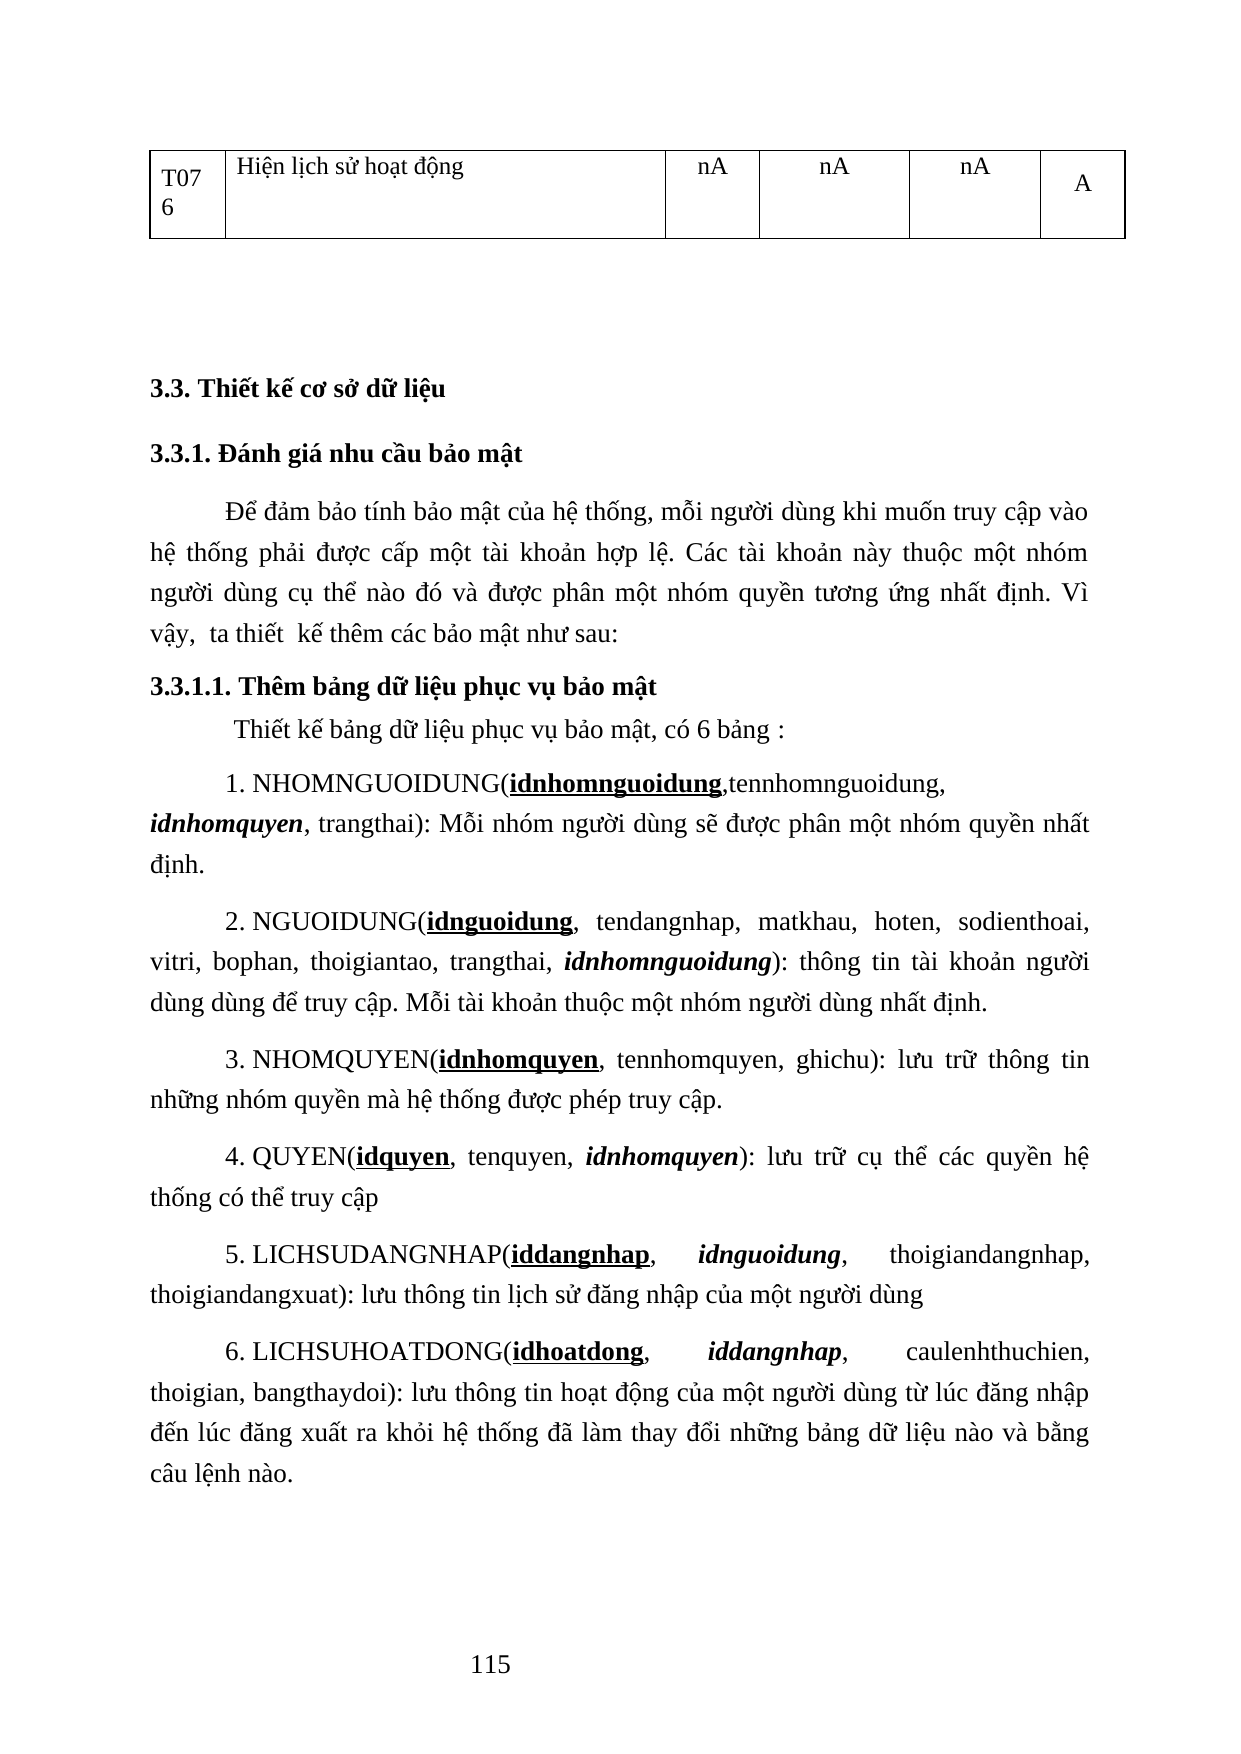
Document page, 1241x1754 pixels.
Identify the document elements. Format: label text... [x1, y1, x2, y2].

list NGUOIDUNG(idnguoidung, tendangnhap, matkhau, hoten, sodienthoai, vitri, bophan, thoigiantao, trangthai, idnhomnguoidung): thông tin tài khoản người dùng dùng để truy cập. Mỗi tài khoản thuộc một nhóm người dùng nhất định. [150, 905, 1090, 1017]
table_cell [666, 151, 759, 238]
text Để đảm bảo tính bảo mật của hệ thống, mỗi người dùng khi muốn truy cập vào hệ thống phải được cấp một tài khoản hợp lệ. Các tài khoản này thuộc một nhóm người dùng cụ thể nào đó và được phân một nhóm quyền tương ứng nhất định. Vì vậy, ta thiết kế thêm các bảo mật như sau: [150, 495, 1090, 648]
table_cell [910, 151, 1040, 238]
subtitle Đánh giá nhu cầu bảo mật [150, 437, 1090, 468]
list NHOMNGUOIDUNG(idnhomnguoidung,tennhomnguoidung, idnhomquyen, trangthai): Mỗi nhóm người dùng sẽ được phân một nhóm quyền nhất định. [150, 767, 1090, 879]
list QUYEN(idquyen, tenquyen, idnhomquyen): lưu trữ cụ thể các quyền hệ thống có thể truy cập [150, 1141, 1090, 1212]
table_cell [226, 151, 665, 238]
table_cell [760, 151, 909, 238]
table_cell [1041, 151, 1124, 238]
list LICHSUDANGNHAP(iddangnhap, idnguoidung, thoigiandangnhap, thoigiandangxuat): lưu thông tin lịch sử đăng nhập của một người dùng [150, 1238, 1090, 1309]
list NHOMQUYEN(idnhomquyen, tennhomquyen, ghichu): lưu trữ thông tin những nhóm quyền mà hệ thống được phép truy cập. [150, 1043, 1090, 1114]
subtitle Thiết kế cơ sở dữ liệu [150, 372, 1090, 403]
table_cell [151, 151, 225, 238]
text Thiết kế bảng dữ liệu phục vụ bảo mật, có 6 bảng : [37, 713, 1090, 744]
subtitle Thêm bảng dữ liệu phục vụ bảo mật [150, 669, 1090, 701]
list LICHSUHOATDONG(idhoatdong, iddangnhap, caulenhthuchien, thoigian, bangthaydoi): lưu thông tin hoạt động của một người dùng từ lúc đăng nhập đến lúc đăng xuất ra khỏi hệ thống đã làm thay đổi những bảng dữ liệu nào và bằng câu lệnh nào. [150, 1336, 1090, 1488]
